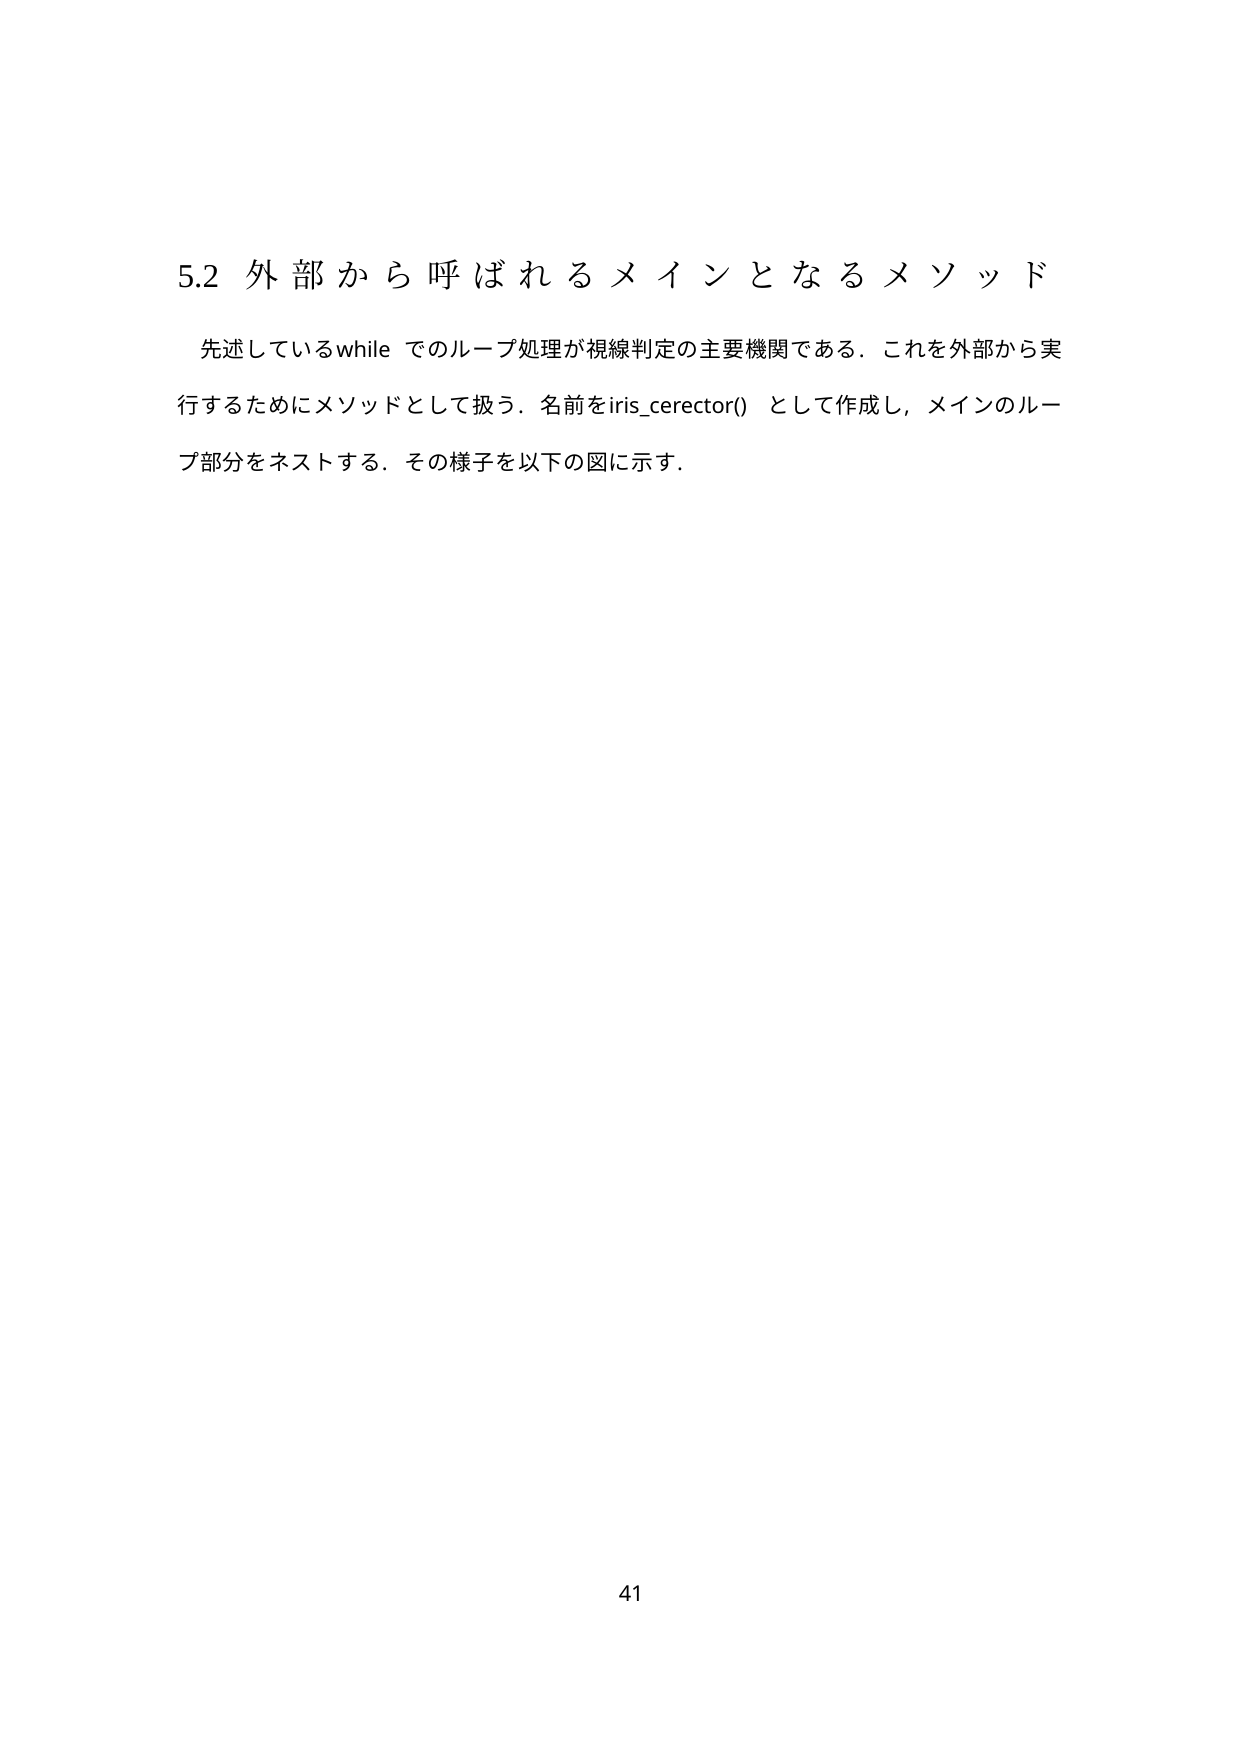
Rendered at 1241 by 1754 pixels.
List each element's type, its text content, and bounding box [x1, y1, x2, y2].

text 先述しているwhileでのループ処理が視線判定の主要機関である. これを外部から実行するためにメソッドとして扱う. 名前をiris_cerector()として作成し, メインのループ部分をネストする. その様子を以下の図に示す. [177, 329, 1063, 479]
subtitle 外部から呼ばれるメインとなるメソッド [177, 236, 1063, 311]
